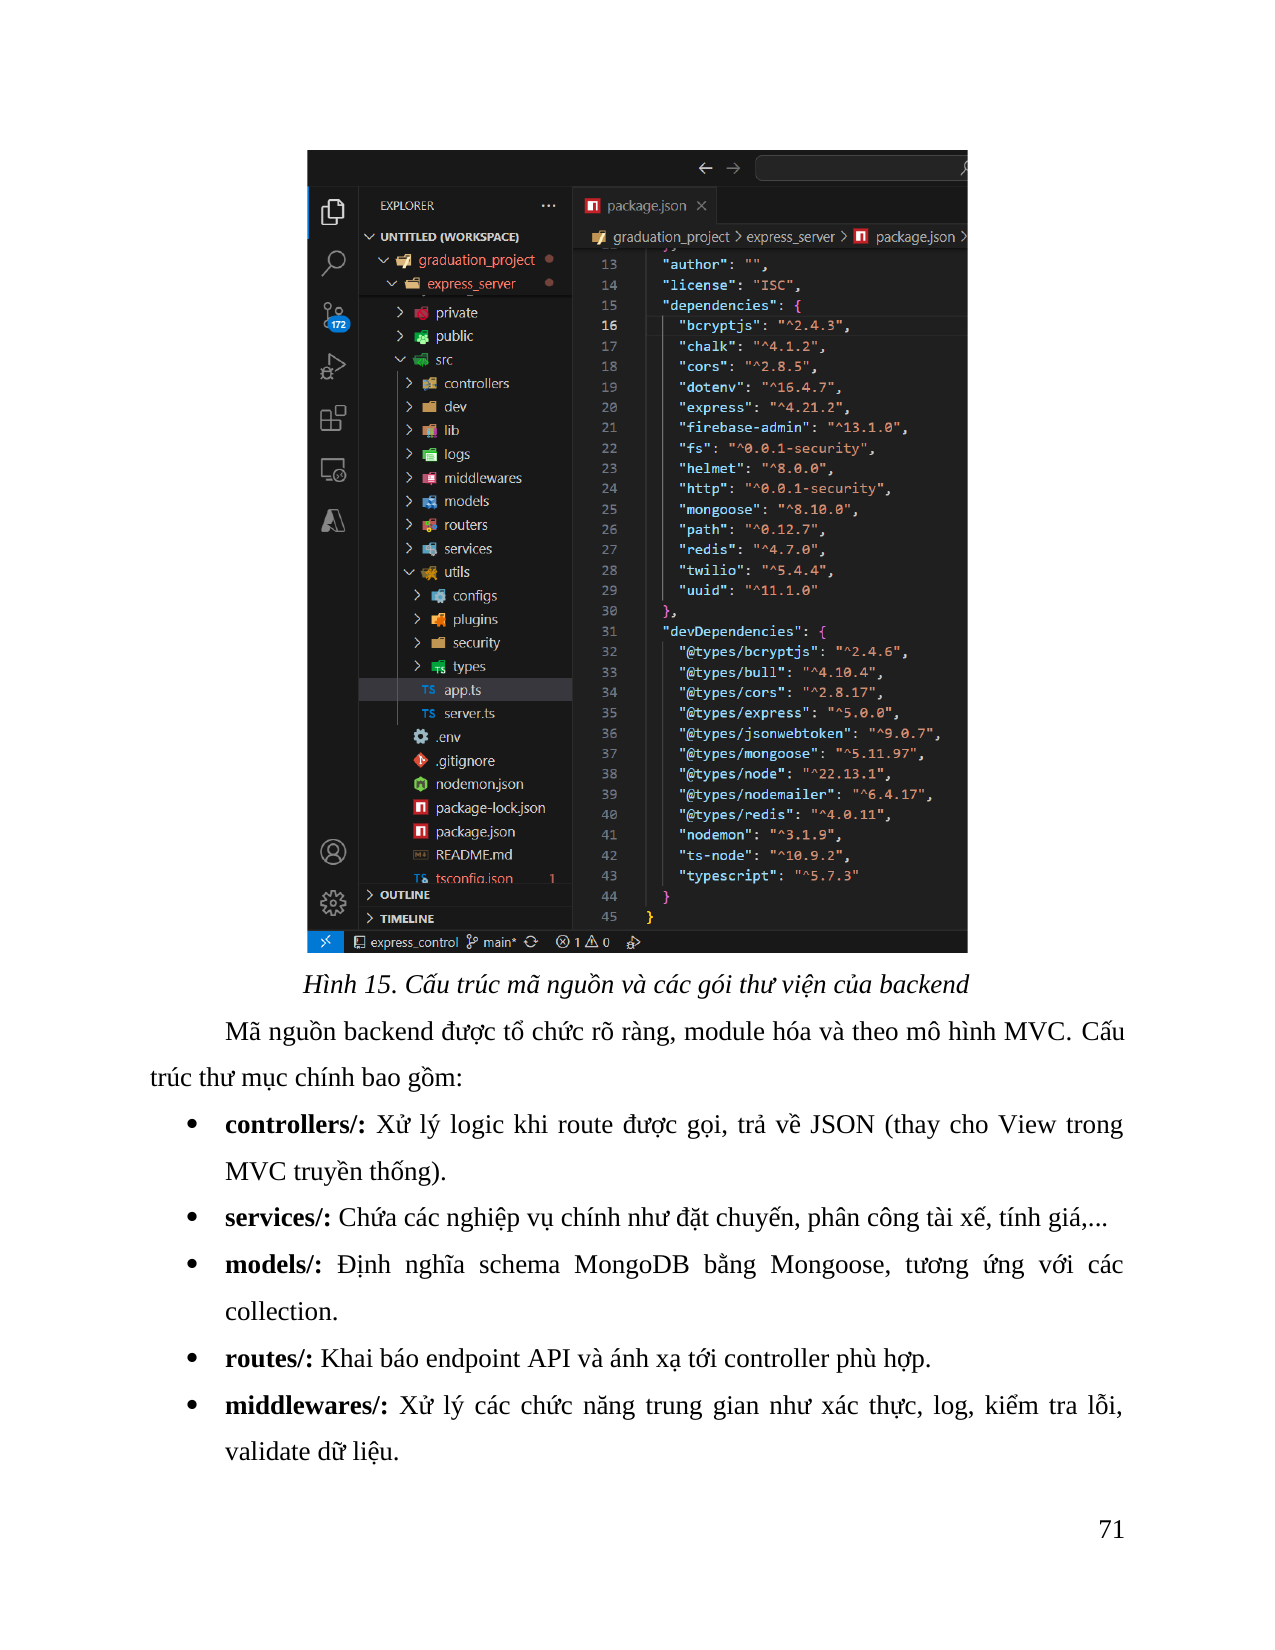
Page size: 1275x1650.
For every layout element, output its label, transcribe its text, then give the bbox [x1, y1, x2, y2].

list routes/: Khai báo endpoint API và ánh xạ tới controller phù hợp. [187, 1342, 1125, 1373]
text Hình 15. Cấu trúc mã nguồn và các gói thư viện của backend [150, 968, 1125, 999]
list controllers/: Xử lý logic khi route được gọi, trả về JSON (thay cho View trong MVC truyền thống). [187, 1108, 1125, 1186]
list models/: Định nghĩa schema MongoDB bằng Mongoose, tương ứng với các collection. [187, 1248, 1125, 1326]
list middlewares/: Xử lý các chức năng trung gian như xác thực, log, kiểm tra lỗi, validate dữ liệu. [187, 1389, 1125, 1467]
text Mã nguồn backend được tổ chức rõ ràng, module hóa và theo mô hình MVC. Cấu trúc thư mục chính bao gồm: [150, 1015, 1125, 1093]
picture [307, 150, 968, 953]
list services/: Chứa các nghiệp vụ chính như đặt chuyến, phân công tài xế, tính giá,... [187, 1202, 1125, 1233]
